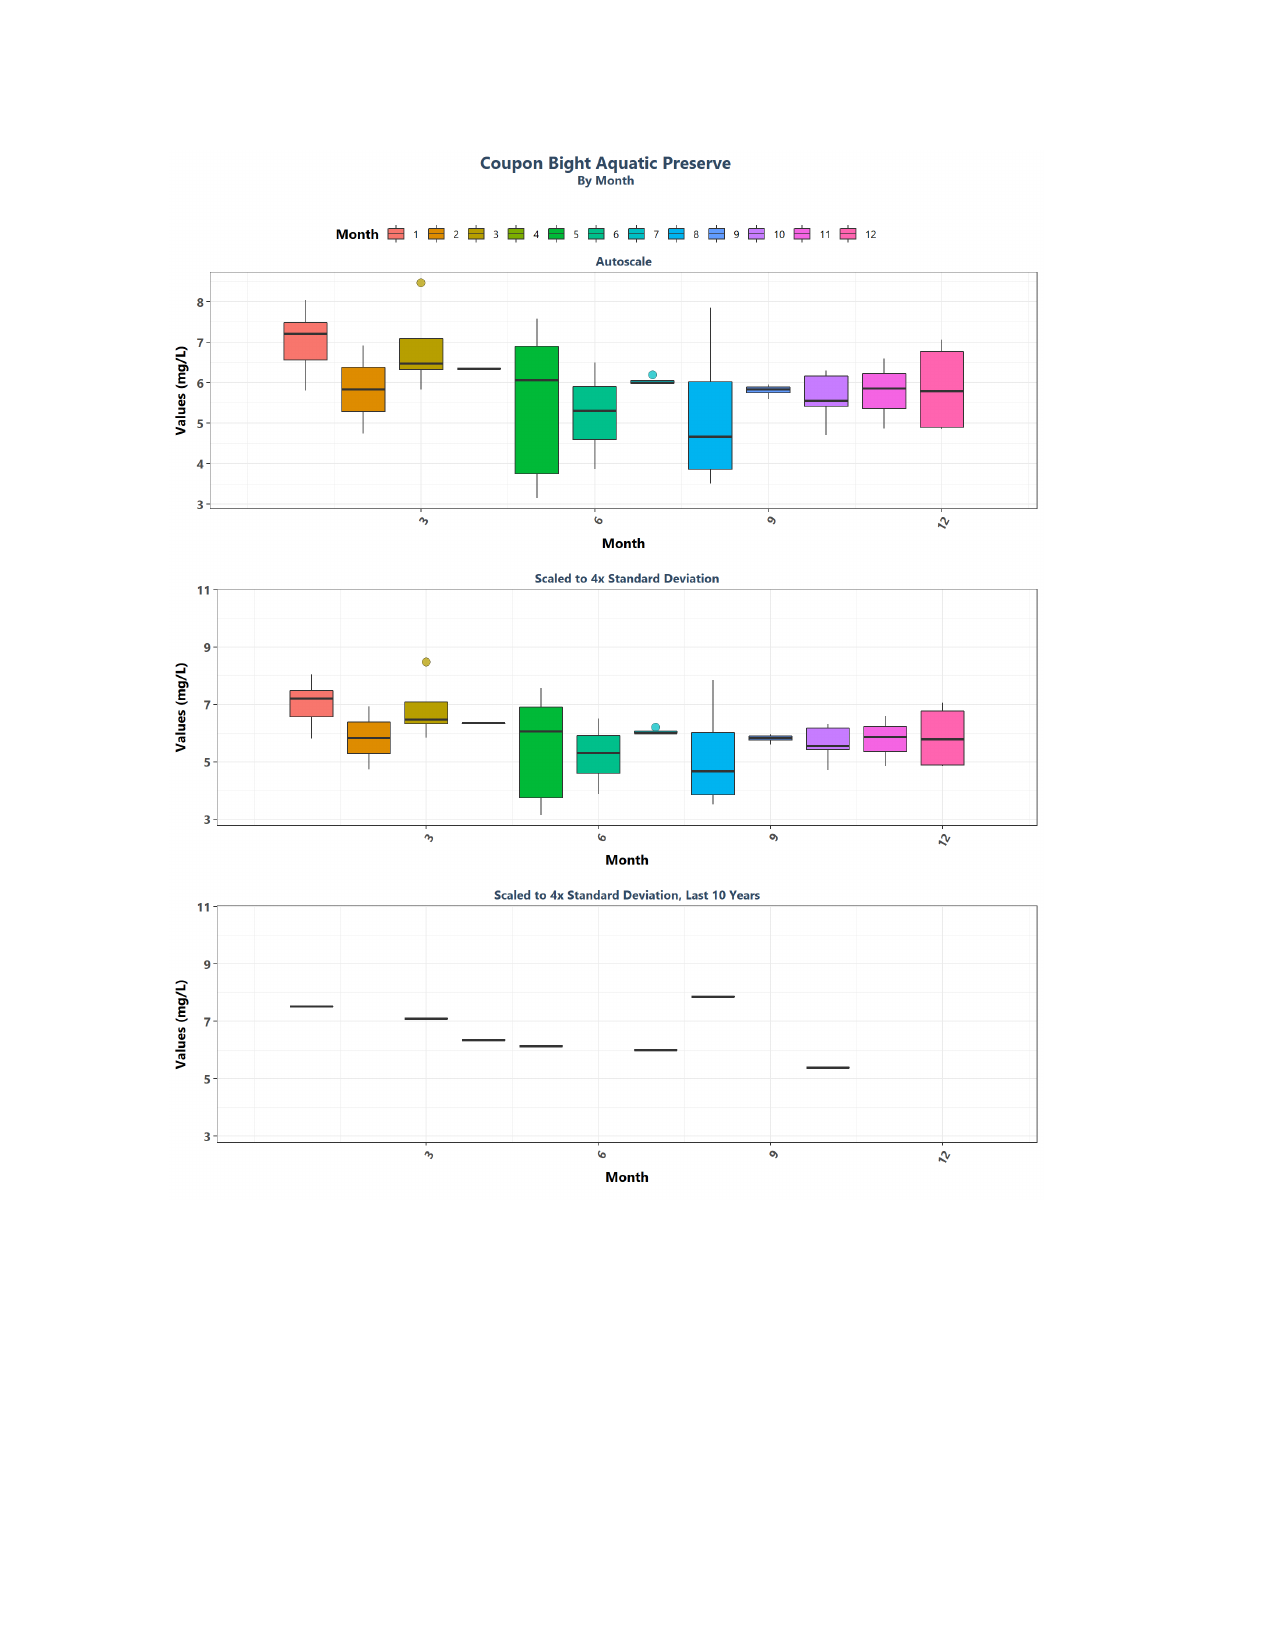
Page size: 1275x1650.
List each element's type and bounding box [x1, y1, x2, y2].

picture [168, 150, 1044, 1200]
